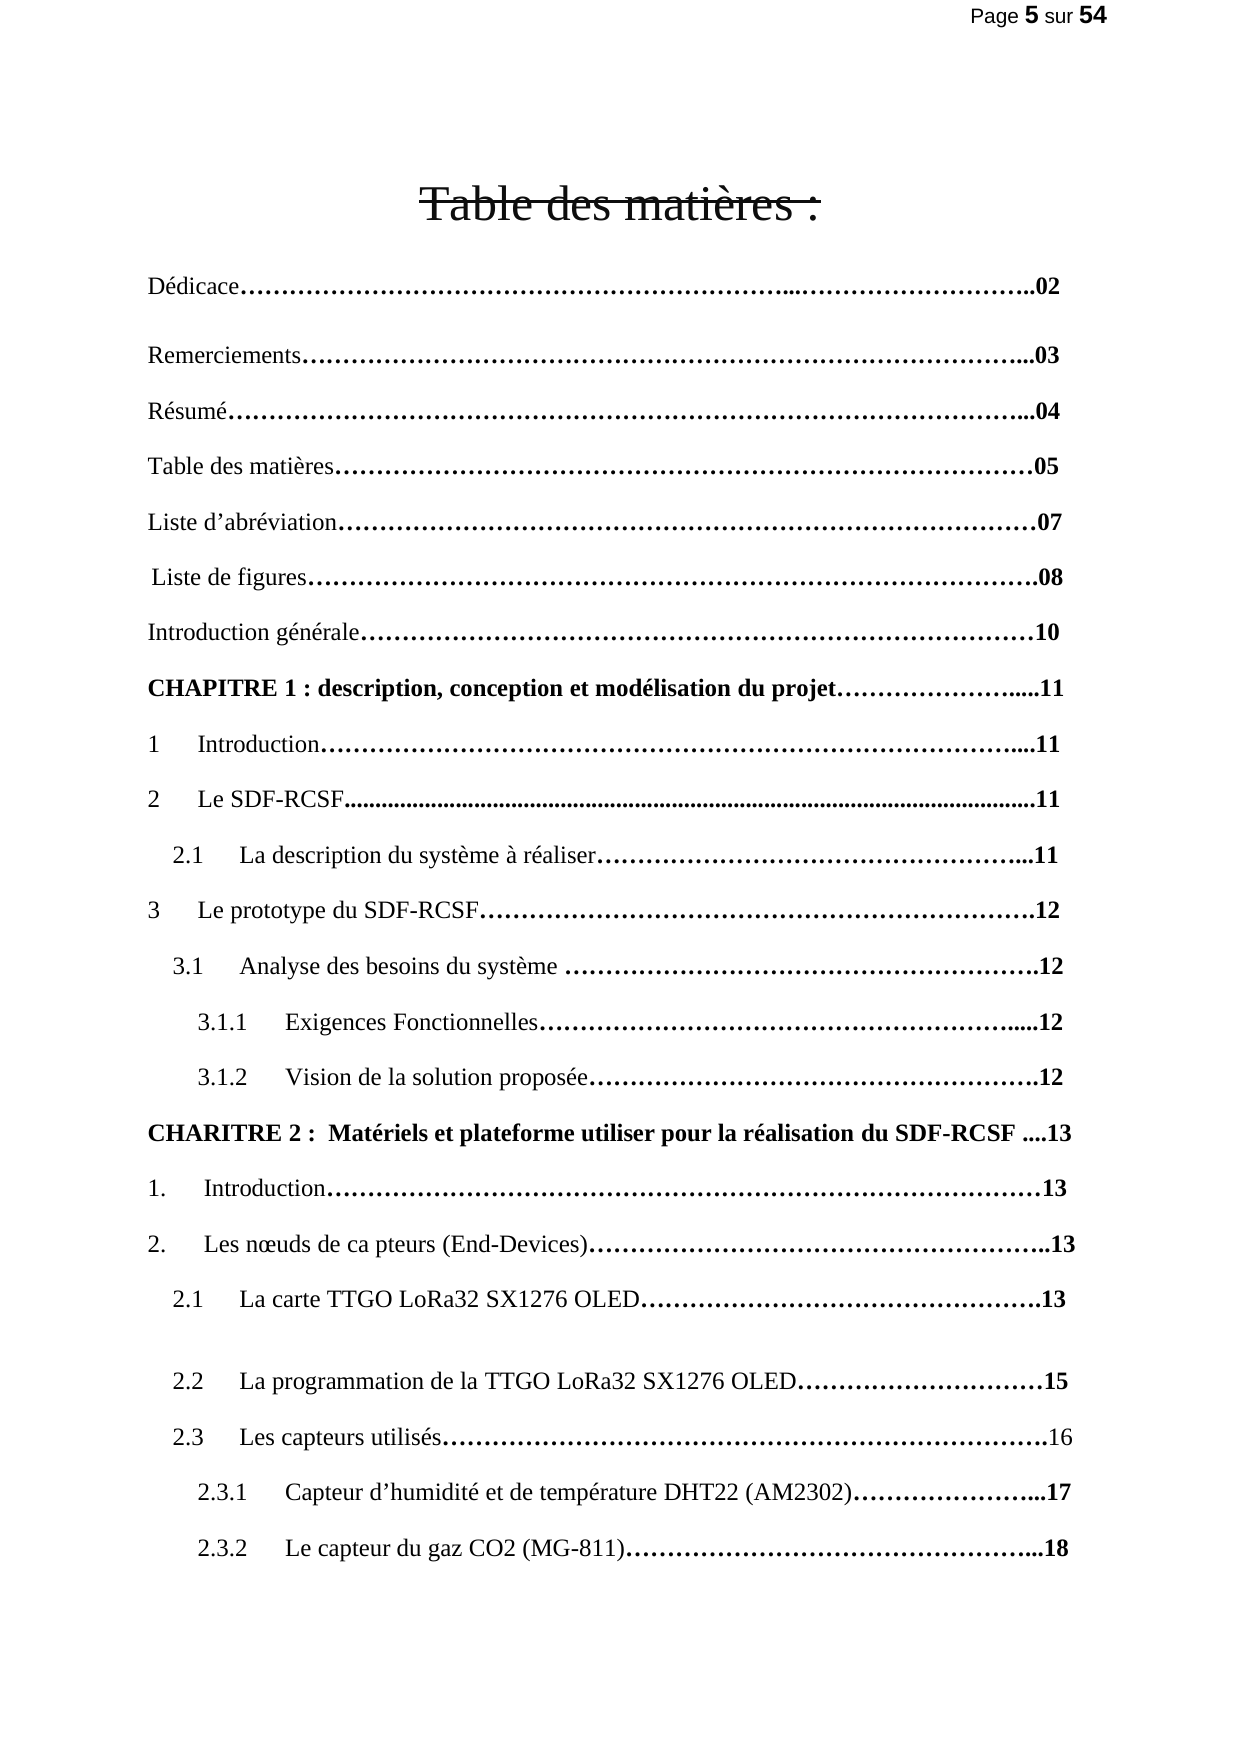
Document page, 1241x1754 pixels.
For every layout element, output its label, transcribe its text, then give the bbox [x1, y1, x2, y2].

text CHAPITRE 1 : description, conception et modélisation du projet………………….....11 [147, 678, 1107, 701]
text 3 Le prototype du SDF-RCSF………………………………………………………….12 [147, 901, 1107, 923]
text Résumé……………………………………………………………………………………...04 [147, 401, 1107, 424]
text 2 Le SDF-RCSF................................................................................................................11 [147, 789, 1107, 812]
text 1. Introduction……………………………………………………………………………13 [147, 1179, 1107, 1201]
text Dédicace…………………………………………………………...………………………..02 [147, 276, 1107, 299]
text Liste de figures…………………………………………………………………………….08 [132, 567, 1107, 590]
text Table des matières : [419, 184, 1107, 229]
text 2.2 La programmation de la TTGO LoRa32 SX1276 OLED…………………………15 [172, 1371, 1107, 1394]
text 2.3.1 Capteur d’humidité et de température DHT22 (AM2302)…………………...17 [197, 1482, 1107, 1505]
text 3.1.1 Exigences Fonctionnelles………………………………………………….....12 [197, 1012, 1107, 1034]
text 3.1.2 Vision de la solution proposée……………………………………………….12 [197, 1068, 1107, 1090]
text CHARITRE 2 : Matériels et plateforme utiliser pour la réalisation du SDF-RCSF ....13 [147, 1123, 1107, 1146]
text 1 Introduction…………………………………………………………………………....11 [147, 734, 1107, 757]
text Introduction générale………………………………………………………………………10 [147, 623, 1107, 645]
text Liste d’abréviation…………………………………………………………………………07 [147, 512, 1107, 534]
text Table des matières…………………………………………………………………………05 [147, 457, 1107, 479]
text Remerciements……………………………………………………………………………...03 [147, 346, 1107, 368]
text 2. Les nœuds de ca pteurs (End-Devices)………………………………………………..13 [147, 1234, 1107, 1257]
text 2.3 Les capteurs utilisés……………………………………………………………….16 [172, 1427, 1107, 1449]
text 2.1 La description du système à réaliser……………………………………………...11 [172, 845, 1107, 868]
text 3.1 Analyse des besoins du système ………………………………………………….12 [172, 956, 1107, 979]
text 2.3.2 Le capteur du gaz CO2 (MG-811)…………………………………………...18 [197, 1538, 1107, 1561]
text 2.1 La carte TTGO LoRa32 SX1276 OLED………………………………………….13 [172, 1290, 1107, 1312]
